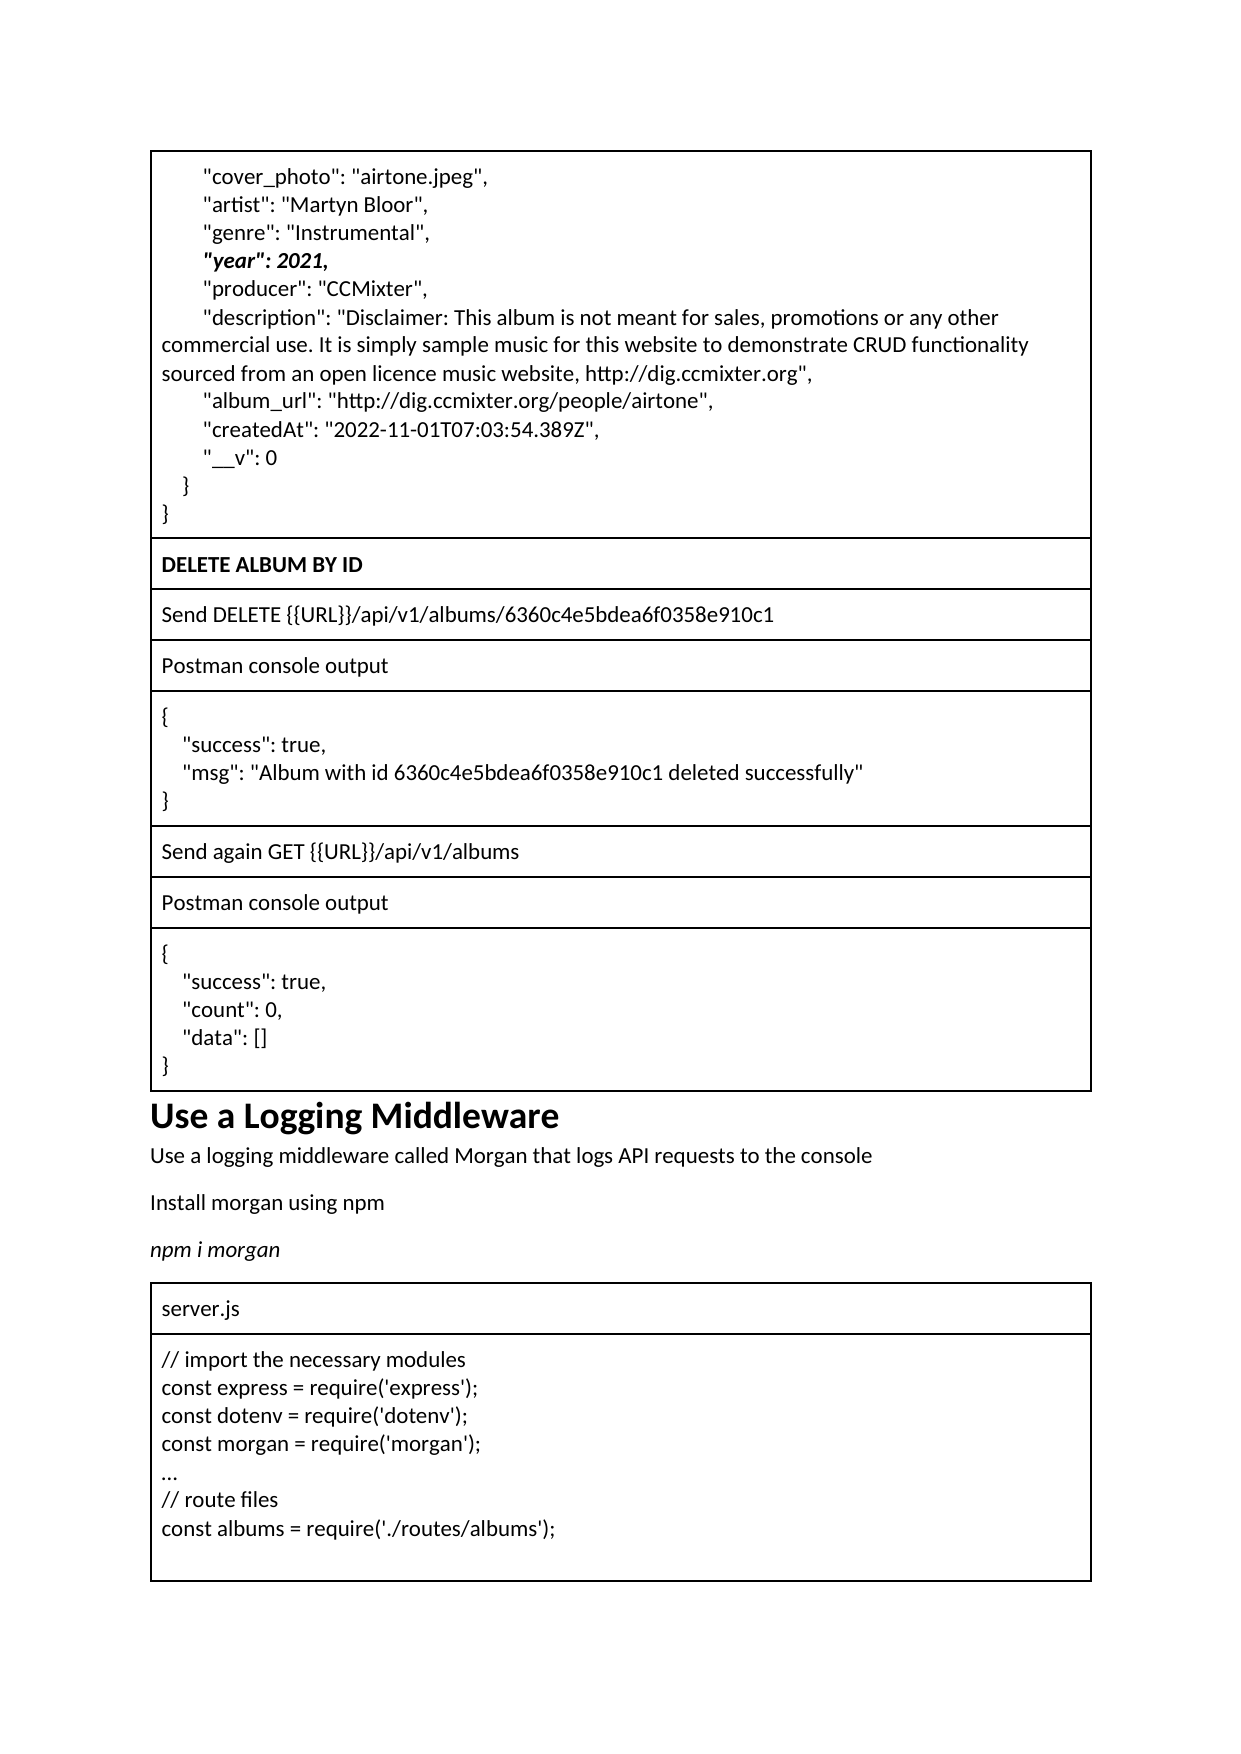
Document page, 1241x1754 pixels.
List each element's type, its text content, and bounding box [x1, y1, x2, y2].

table_cell Send DELETE {{URL}}/api/v1/albums/6360c4e5bdea6f0358e910c1 [152, 590, 1090, 639]
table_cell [152, 1335, 1090, 1580]
text Use a logging middleware called Morgan that logs API requests to the console [150, 1141, 1090, 1169]
text Install morgan using npm [150, 1188, 1090, 1216]
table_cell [152, 152, 1090, 537]
table_cell DELETE ALBUM BY ID [152, 539, 1090, 588]
table_cell { "success": true, "msg": "Album with id 6360c4e5bdea6f0358e910c1 deleted successfully" } [152, 692, 1090, 825]
subtitle Use a Logging Middleware [150, 1092, 1090, 1138]
text npm i morgan [150, 1235, 1090, 1263]
table_cell Postman console output [152, 641, 1090, 690]
table_cell { "success": true, "count": 0, "data": [] } [152, 929, 1090, 1090]
table_header server.js [152, 1284, 1090, 1333]
table_cell Postman console output [152, 878, 1090, 927]
table_cell Send again GET {{URL}}/api/v1/albums [152, 827, 1090, 876]
